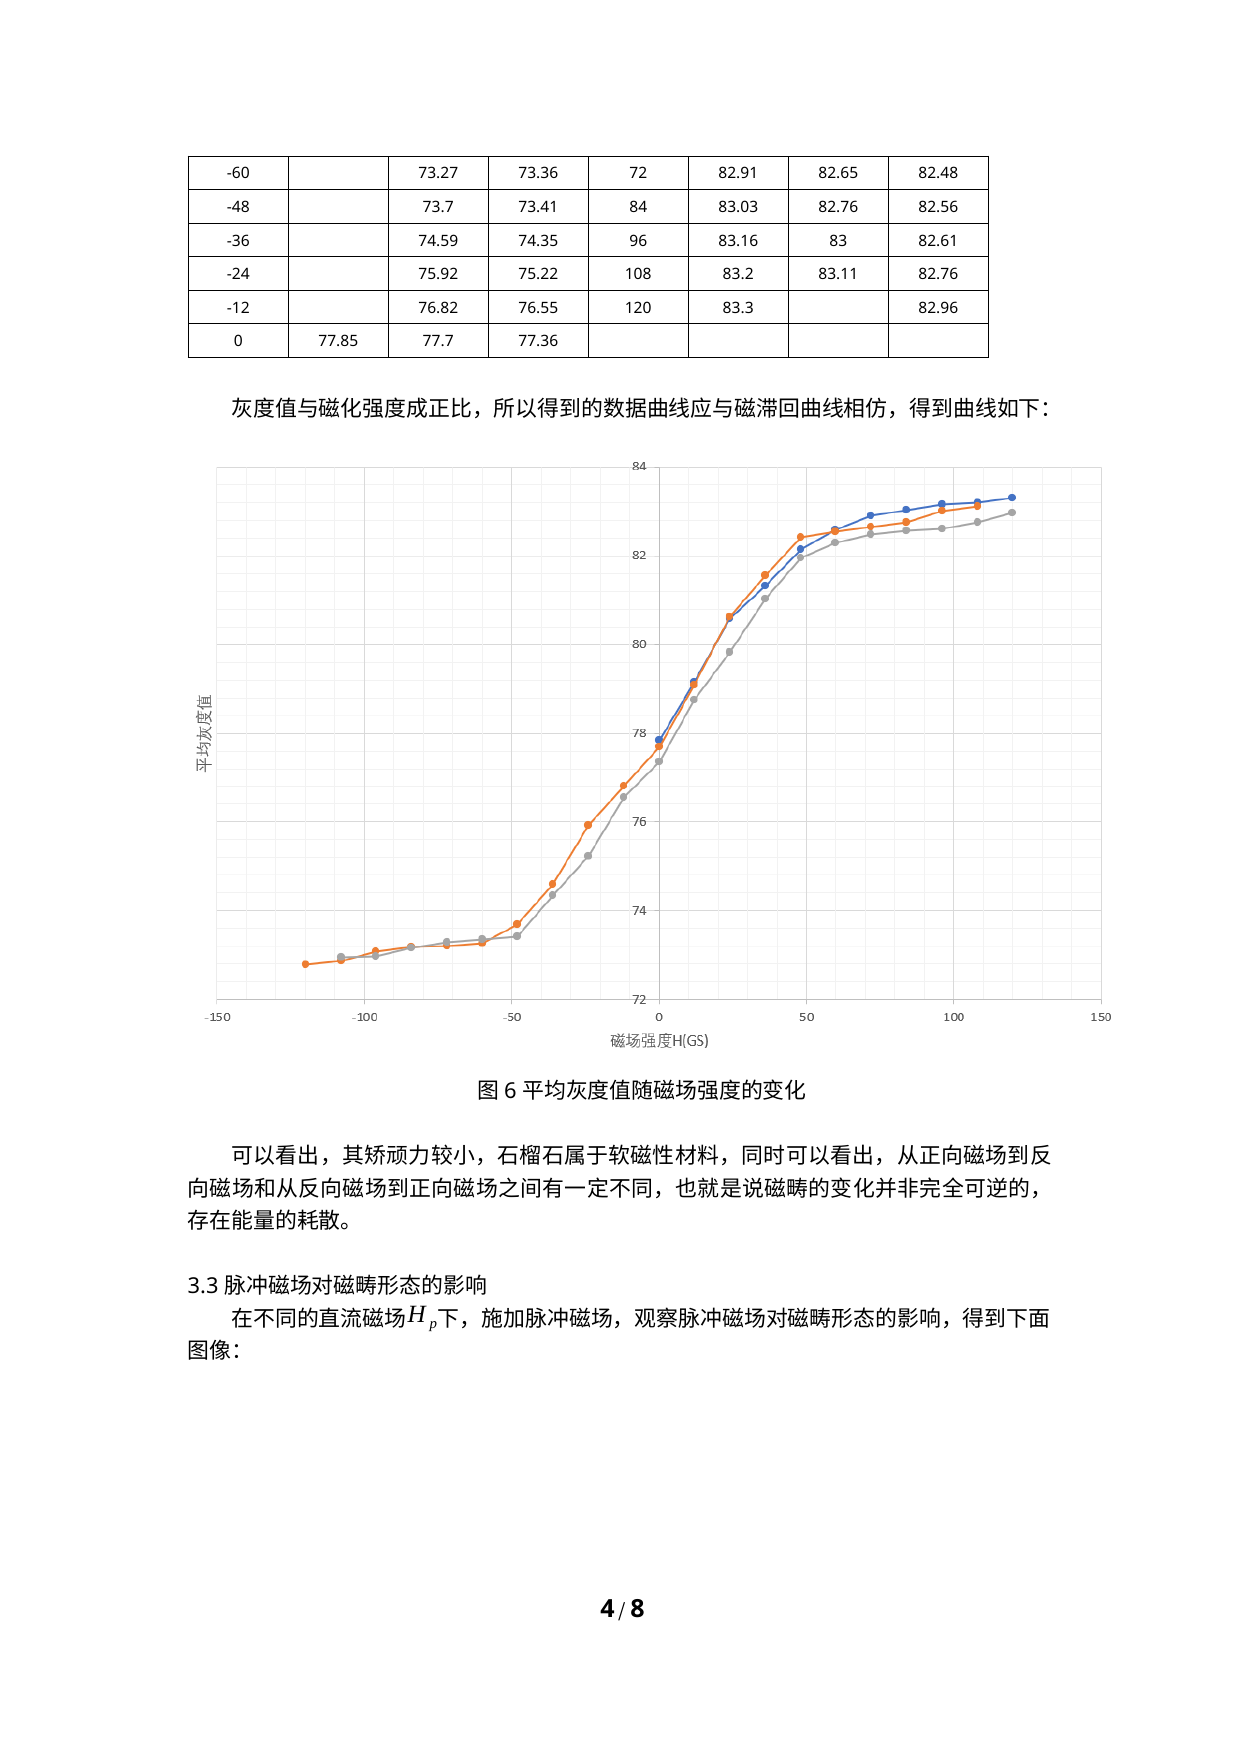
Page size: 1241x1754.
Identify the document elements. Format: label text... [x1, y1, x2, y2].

table_cell 83.03 [689, 190, 788, 223]
table_cell 82.61 [889, 224, 988, 256]
table_cell [889, 324, 988, 357]
table_cell 73.41 [489, 190, 588, 223]
table_cell -36 [189, 224, 288, 256]
table_cell 77.85 [289, 324, 388, 357]
table_cell 108 [589, 257, 688, 290]
table_cell 83.11 [789, 257, 888, 290]
table_cell [289, 190, 388, 223]
table_cell 82.65 [789, 157, 888, 189]
table_cell -60 [189, 157, 288, 189]
table_cell 84 [589, 190, 688, 223]
table_cell 76.55 [489, 291, 588, 323]
table_cell [289, 224, 388, 256]
table_cell 83.16 [689, 224, 788, 256]
text 图6 平均灰度值随磁场强度的变化 [187, 1073, 1053, 1105]
table_cell -12 [189, 291, 288, 323]
table_cell 74.35 [489, 224, 588, 256]
table_cell 82.56 [889, 190, 988, 223]
table_cell [289, 257, 388, 290]
table_cell 96 [589, 224, 688, 256]
picture [187, 455, 1121, 1062]
table_cell 74.59 [389, 224, 488, 256]
table_cell -48 [189, 190, 288, 223]
table_cell [789, 291, 888, 323]
table_cell [289, 291, 388, 323]
table_cell 73.36 [489, 157, 588, 189]
table_cell 75.22 [489, 257, 588, 290]
table_cell 83.3 [689, 291, 788, 323]
table_cell [789, 324, 888, 357]
table_cell [689, 324, 788, 357]
text 灰度值与磁化强度成正比，所以得到的数据曲线应与磁滞回曲线相仿，得到曲线如下： [187, 390, 1053, 423]
text 在不同的直流磁场下，施加脉冲磁场，观察脉冲磁场对磁畴形态的影响，得到下面图像： [187, 1300, 1053, 1365]
table_cell 120 [589, 291, 688, 323]
text 3.3 脉冲磁场对磁畴形态的影响 [187, 1268, 1053, 1300]
table_cell 0 [189, 324, 288, 357]
table_cell 72 [589, 157, 688, 189]
table_cell 82.76 [889, 257, 988, 290]
table_cell 76.82 [389, 291, 488, 323]
table_cell 73.27 [389, 157, 488, 189]
table_cell 75.92 [389, 257, 488, 290]
table_cell 83 [789, 224, 888, 256]
table_cell 82.76 [789, 190, 888, 223]
text 可以看出，其矫顽力较小，石榴石属于软磁性材料，同时可以看出，从正向磁场到反向磁场和从反向磁场到正向磁场之间有一定不同，也就是说磁畴的变化并非完全可逆的，存在能量的耗散。 [187, 1138, 1053, 1235]
table_cell 82.91 [689, 157, 788, 189]
table_cell 77.7 [389, 324, 488, 357]
table_cell -24 [189, 257, 288, 290]
table_cell [289, 157, 388, 189]
table_cell 77.36 [489, 324, 588, 357]
table_cell 73.7 [389, 190, 488, 223]
table_cell 83.2 [689, 257, 788, 290]
table_cell 82.96 [889, 291, 988, 323]
table_cell [589, 324, 688, 357]
table_cell 82.48 [889, 157, 988, 189]
